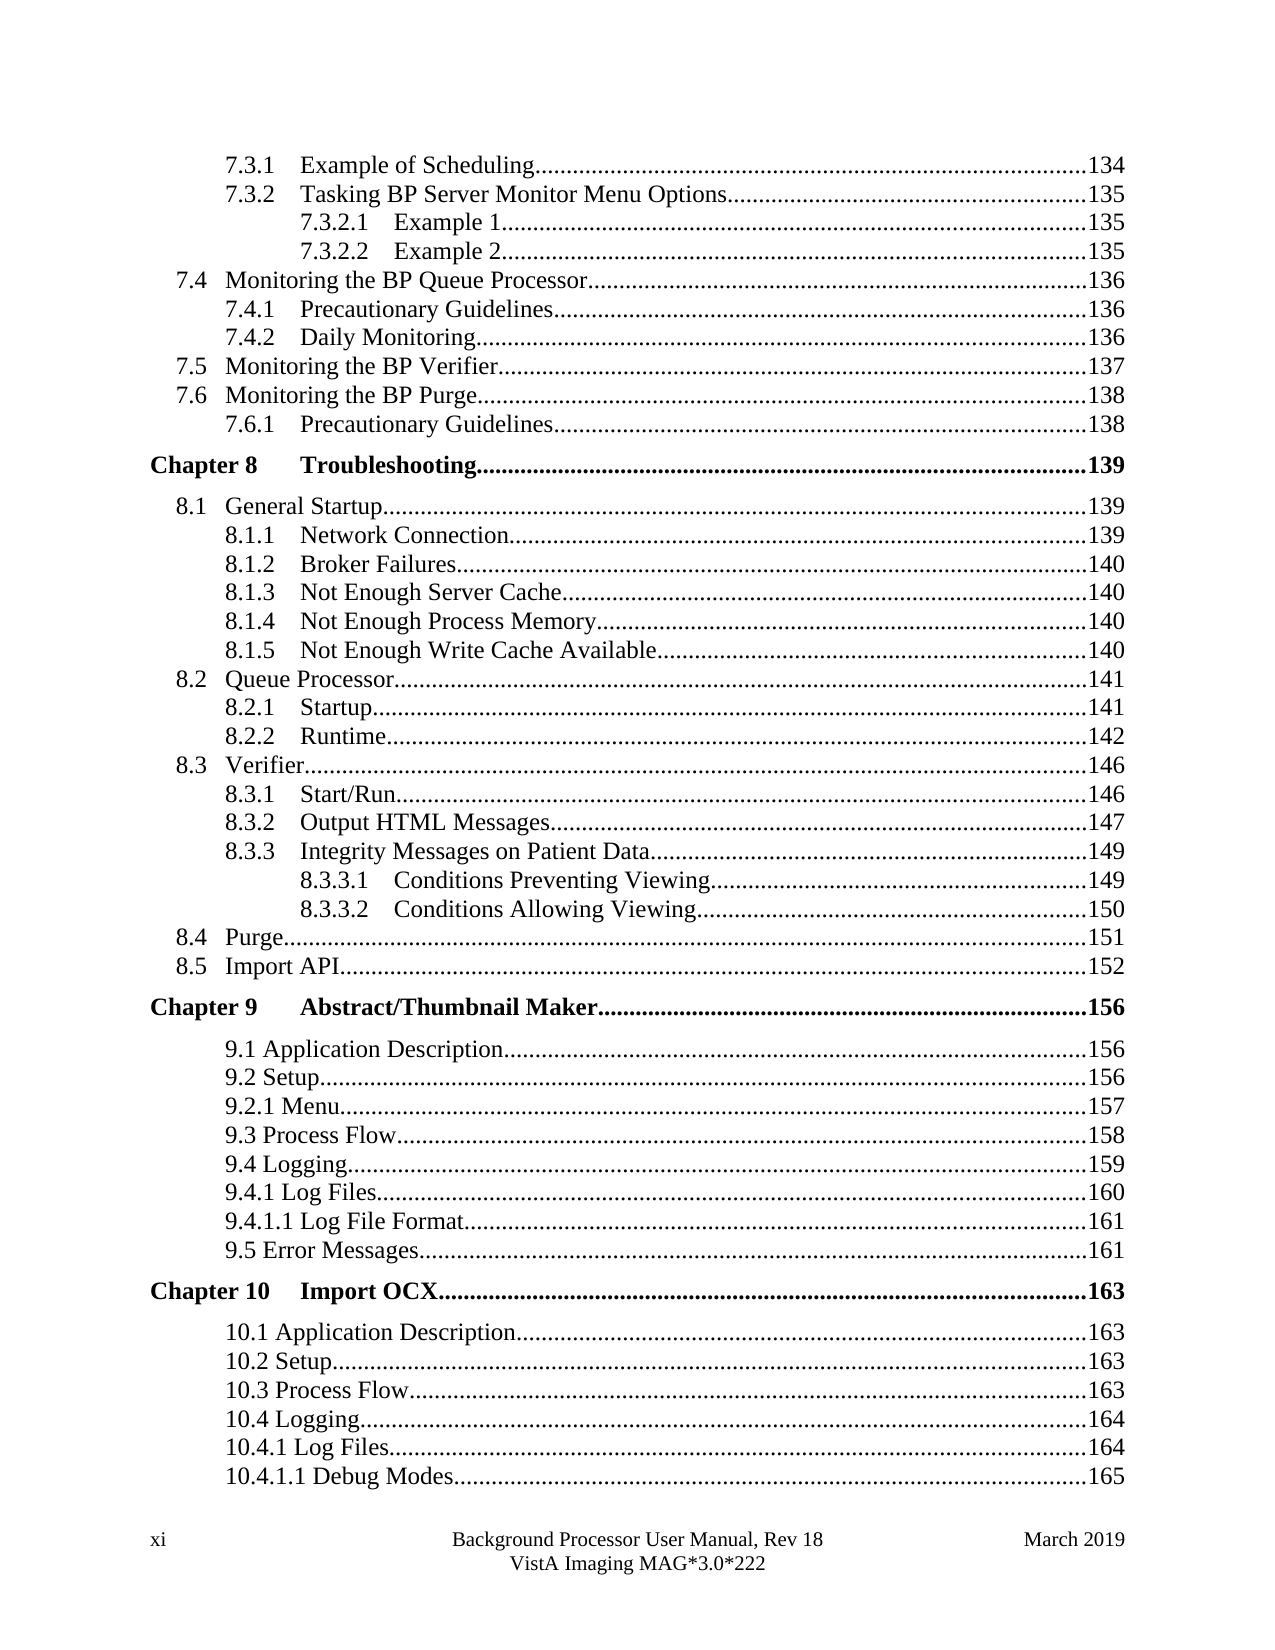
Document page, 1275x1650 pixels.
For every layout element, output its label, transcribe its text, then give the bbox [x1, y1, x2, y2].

text 7.3.1 Example of Scheduling 134 [225, 150, 1125, 179]
text 8.3.2 Output HTML Messages 147 [225, 807, 1125, 836]
text 10.4.1 Log Files 164 [225, 1432, 1125, 1461]
text 8.3.3 Integrity Messages on Patient Data 149 [225, 836, 1125, 865]
text 7.6 Monitoring the BP Purge 138 [176, 380, 1125, 409]
text 8.1.4 Not Enough Process Memory 140 [225, 606, 1125, 635]
text 10.2 Setup 163 [225, 1346, 1125, 1375]
text 7.5 Monitoring the BP Verifier 137 [176, 351, 1125, 380]
text 8.2 Queue Processor 141 [176, 664, 1125, 692]
text Chapter 9 Abstract/Thumbnail Maker 156 [150, 992, 1125, 1021]
text 8.3 Verifier 146 [176, 750, 1125, 779]
text 8.5 Import API 152 [176, 951, 1125, 980]
text 9.3 Process Flow 158 [225, 1120, 1125, 1149]
text 10.4.1.1 Debug Modes 165 [225, 1461, 1125, 1490]
text 9.5 Error Messages 161 [225, 1235, 1125, 1264]
text 9.4.1.1 Log File Format 161 [225, 1206, 1125, 1235]
text 10.4 Logging 164 [225, 1404, 1125, 1432]
text 7.6.1 Precautionary Guidelines 138 [225, 409, 1125, 437]
text 7.4.1 Precautionary Guidelines 136 [225, 294, 1125, 322]
text 7.3.2 Tasking BP Server Monitor Menu Options 135 [225, 179, 1125, 207]
text 8.1.5 Not Enough Write Cache Available 140 [225, 635, 1125, 664]
text 9.4 Logging 159 [225, 1149, 1125, 1177]
text 9.2.1 Menu 157 [225, 1091, 1125, 1120]
text 8.2.2 Runtime 142 [225, 721, 1125, 750]
text 8.1.1 Network Connection 139 [225, 520, 1125, 549]
text 8.2.1 Startup 141 [225, 692, 1125, 721]
text 8.3.1 Start/Run 146 [225, 779, 1125, 807]
text 8.4 Purge 151 [176, 922, 1125, 951]
text 8.3.3.2 Conditions Allowing Viewing 150 [300, 894, 1125, 922]
text 10.3 Process Flow 163 [225, 1375, 1125, 1404]
text 7.3.2.2 Example 2 135 [300, 236, 1125, 265]
text 7.4 Monitoring the BP Queue Processor 136 [176, 265, 1125, 294]
text 9.4.1 Log Files 160 [225, 1177, 1125, 1206]
text 9.1 Application Description 156 [225, 1034, 1125, 1062]
text 8.1 General Startup 139 [176, 491, 1125, 520]
text 7.4.2 Daily Monitoring 136 [225, 322, 1125, 351]
text 8.3.3.1 Conditions Preventing Viewing 149 [300, 865, 1125, 894]
text 10.1 Application Description 163 [225, 1317, 1125, 1346]
text 9.2 Setup 156 [225, 1062, 1125, 1091]
text 8.1.2 Broker Failures 140 [225, 549, 1125, 577]
text 8.1.3 Not Enough Server Cache 140 [225, 577, 1125, 606]
text Chapter 8 Troubleshooting 139 [150, 450, 1125, 479]
text 7.3.2.1 Example 1 135 [300, 207, 1125, 236]
text Chapter 10 Import OCX 163 [150, 1276, 1125, 1305]
